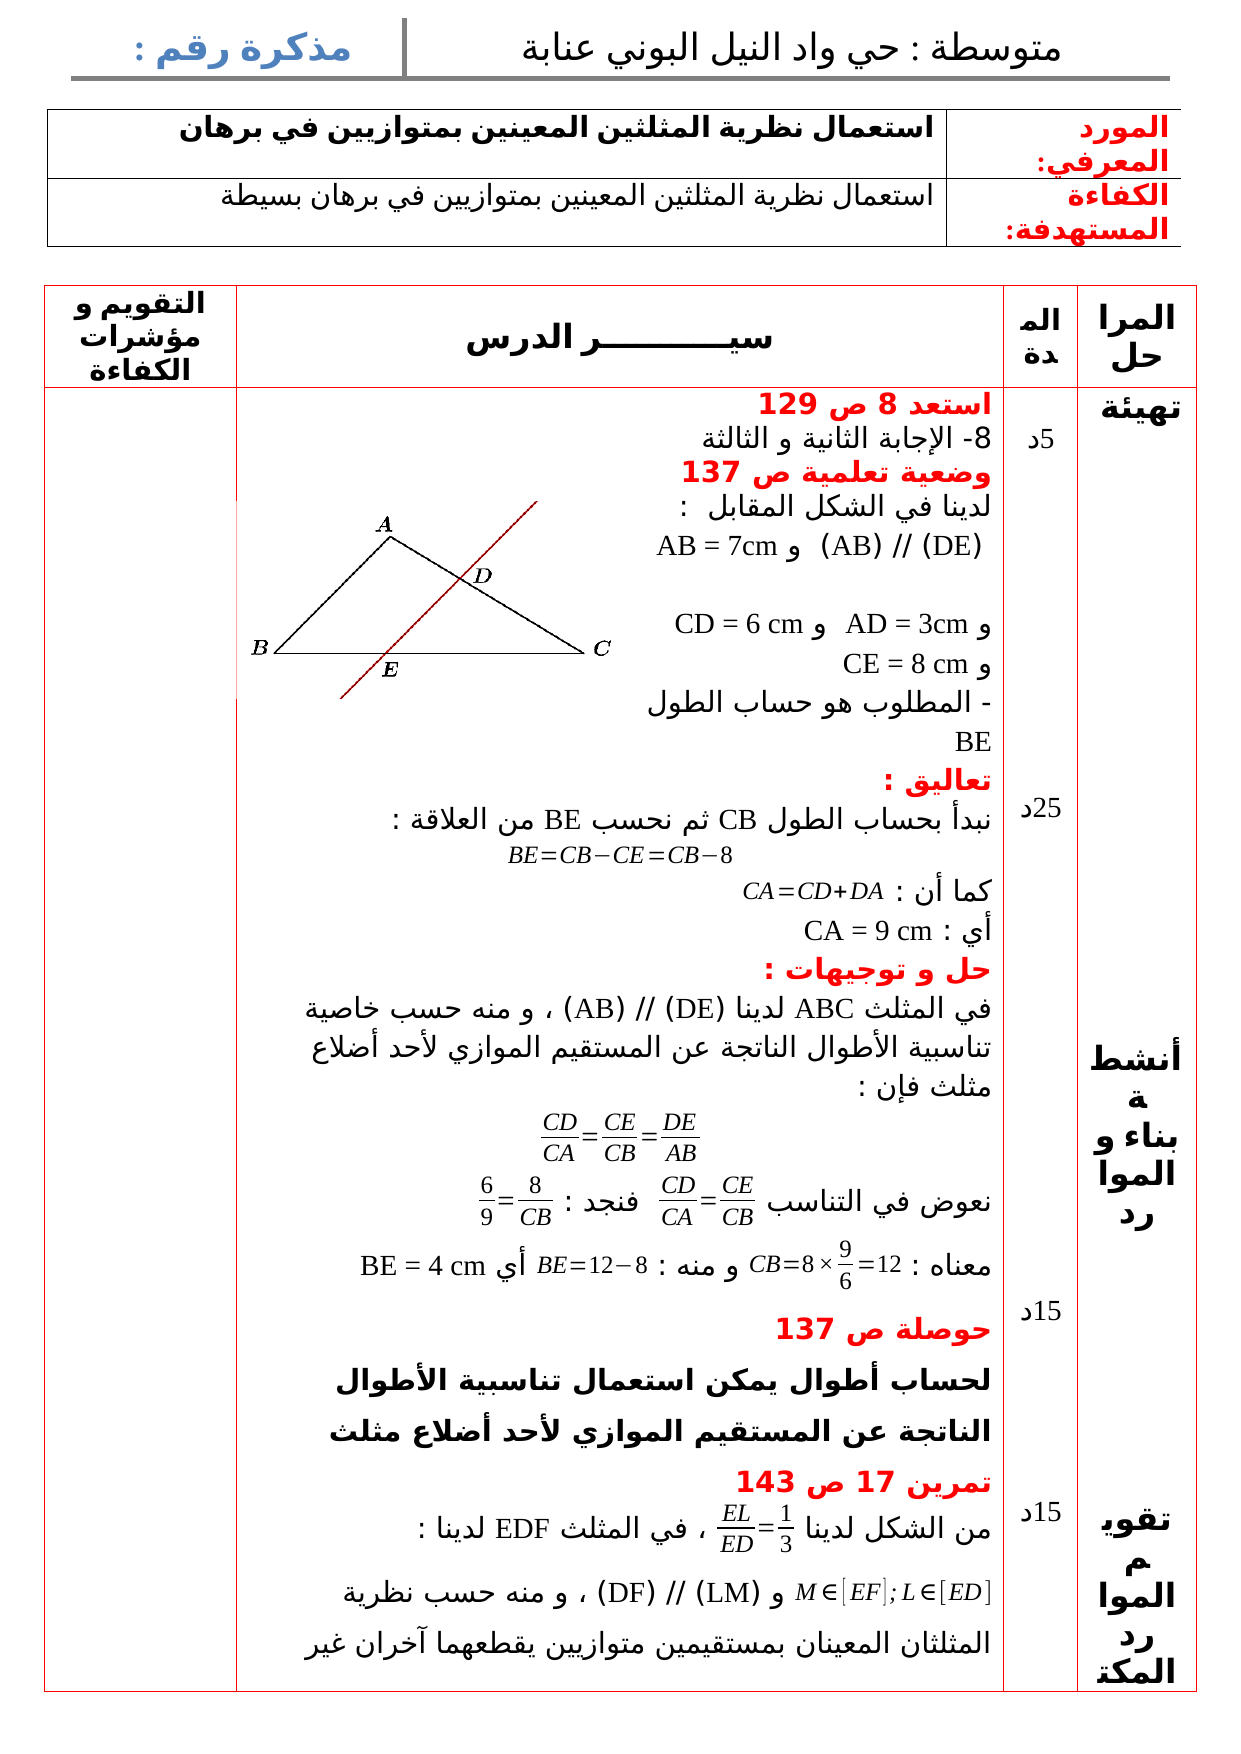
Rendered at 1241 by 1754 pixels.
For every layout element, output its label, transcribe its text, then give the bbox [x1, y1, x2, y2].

table_cell استعمال نظرية المثلثين المعينين بمتوازيين في برهان [48, 110, 946, 177]
table_cell الكفاءة المستهدفة: [947, 179, 1181, 246]
table_header سيـــــــــــر الدرس [237, 286, 1003, 387]
table_header التقويم و مؤشرات الكفاءة [45, 286, 236, 387]
table_cell المورد المعرفي: [947, 110, 1181, 177]
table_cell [1078, 388, 1196, 1691]
table_cell 5د 25د 15د 15د [1004, 388, 1077, 1691]
table_header المراحل [1078, 286, 1196, 387]
table_header المدة [1004, 286, 1077, 387]
table_cell [45, 388, 236, 1691]
table_cell استعمال نظرية المثلثين المعينين بمتوازيين في برهان بسيطة [48, 179, 946, 246]
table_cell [237, 388, 1003, 1691]
picture [236, 501, 629, 699]
